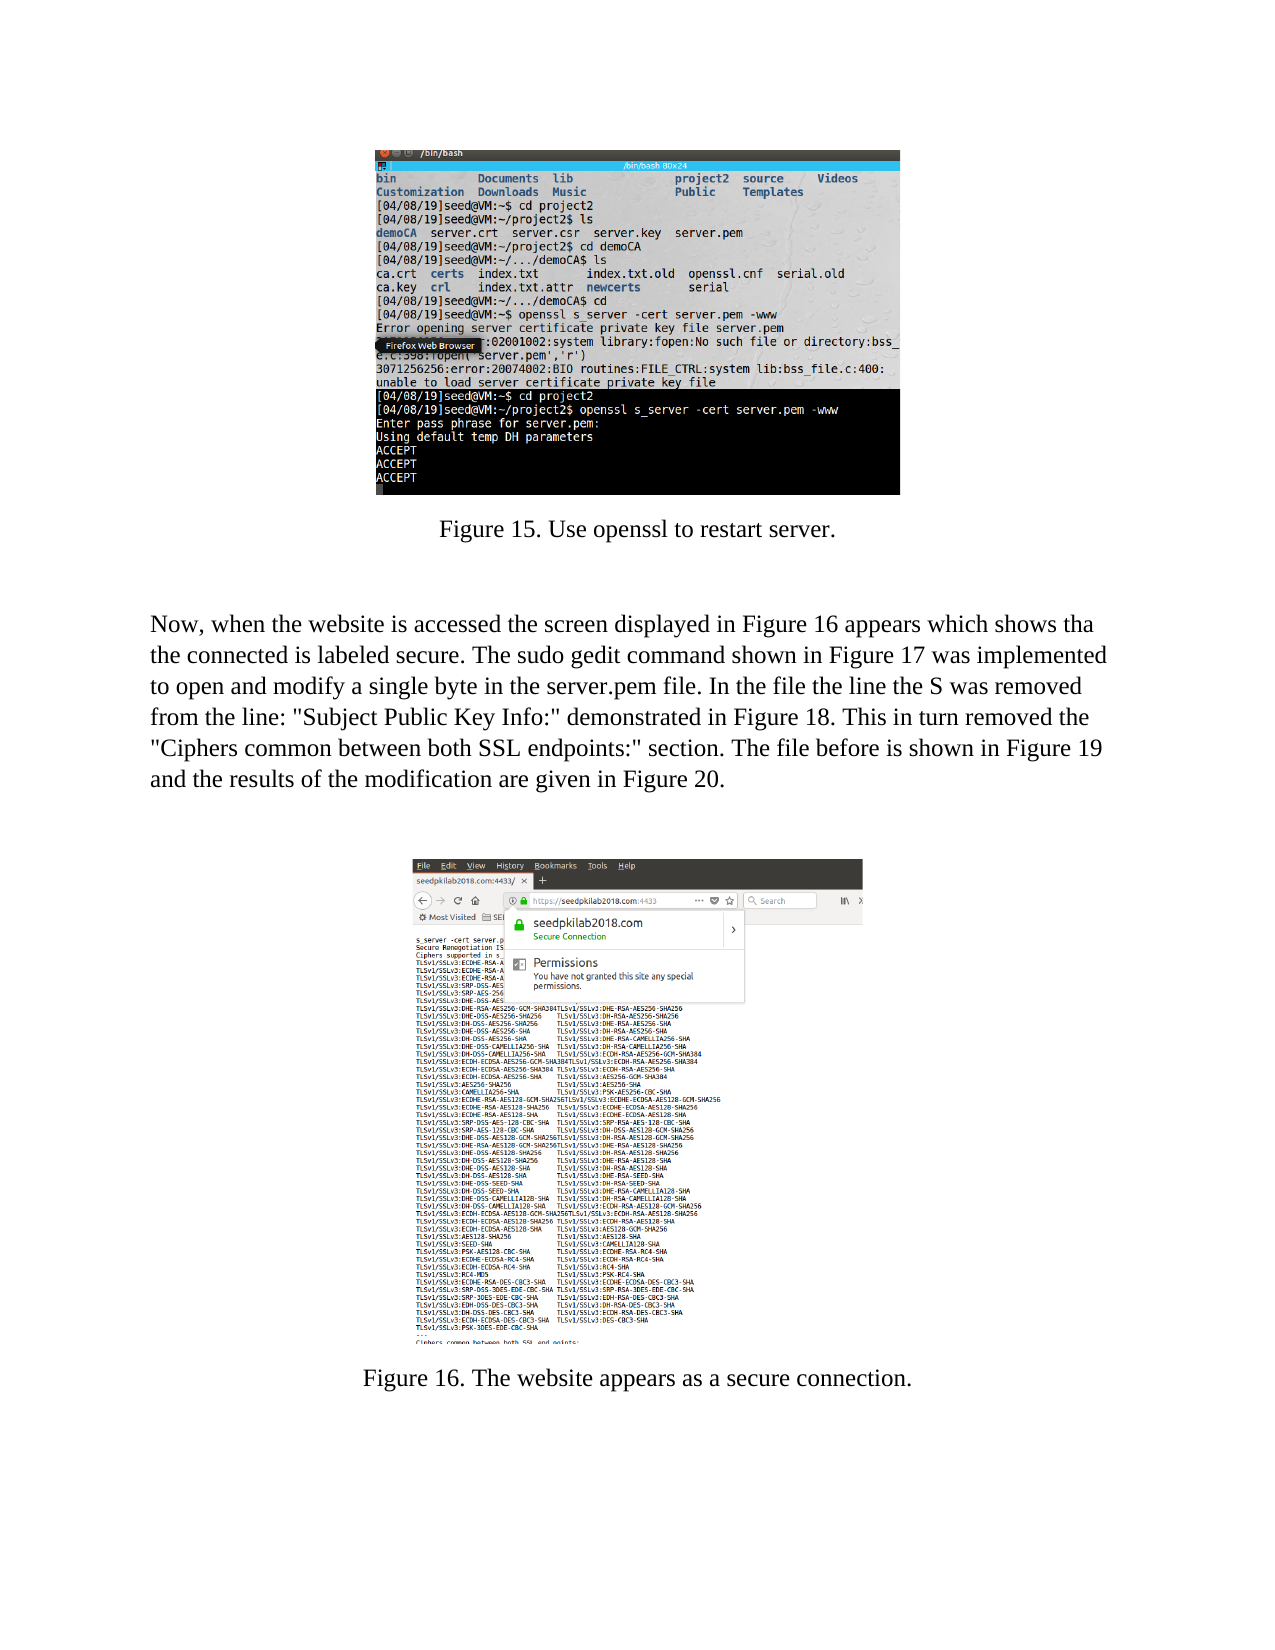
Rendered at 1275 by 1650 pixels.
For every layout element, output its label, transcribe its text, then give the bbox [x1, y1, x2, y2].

text Now, when the website is accessed the screen displayed in Figure 16 appears which shows tha the connected is labeled secure. The sudo gedit command shown in Figure 17 was implemented to open and modify a single byte in the server.pem file. In the file the line the S was removed from the line: "Subject Public Key Info:" demonstrated in Figure 18. This in turn removed the "Ciphers common between both SSL endpoints:" section. The file before is shown in Figure 19 and the results of the modification are given in Figure 20. [150, 609, 1125, 793]
text Figure 16. The website appears as a secure connection. [150, 1363, 1125, 1392]
picture [412, 859, 863, 1344]
text Figure 15. Use openssl to restart server. [150, 514, 1125, 542]
picture [375, 150, 901, 495]
